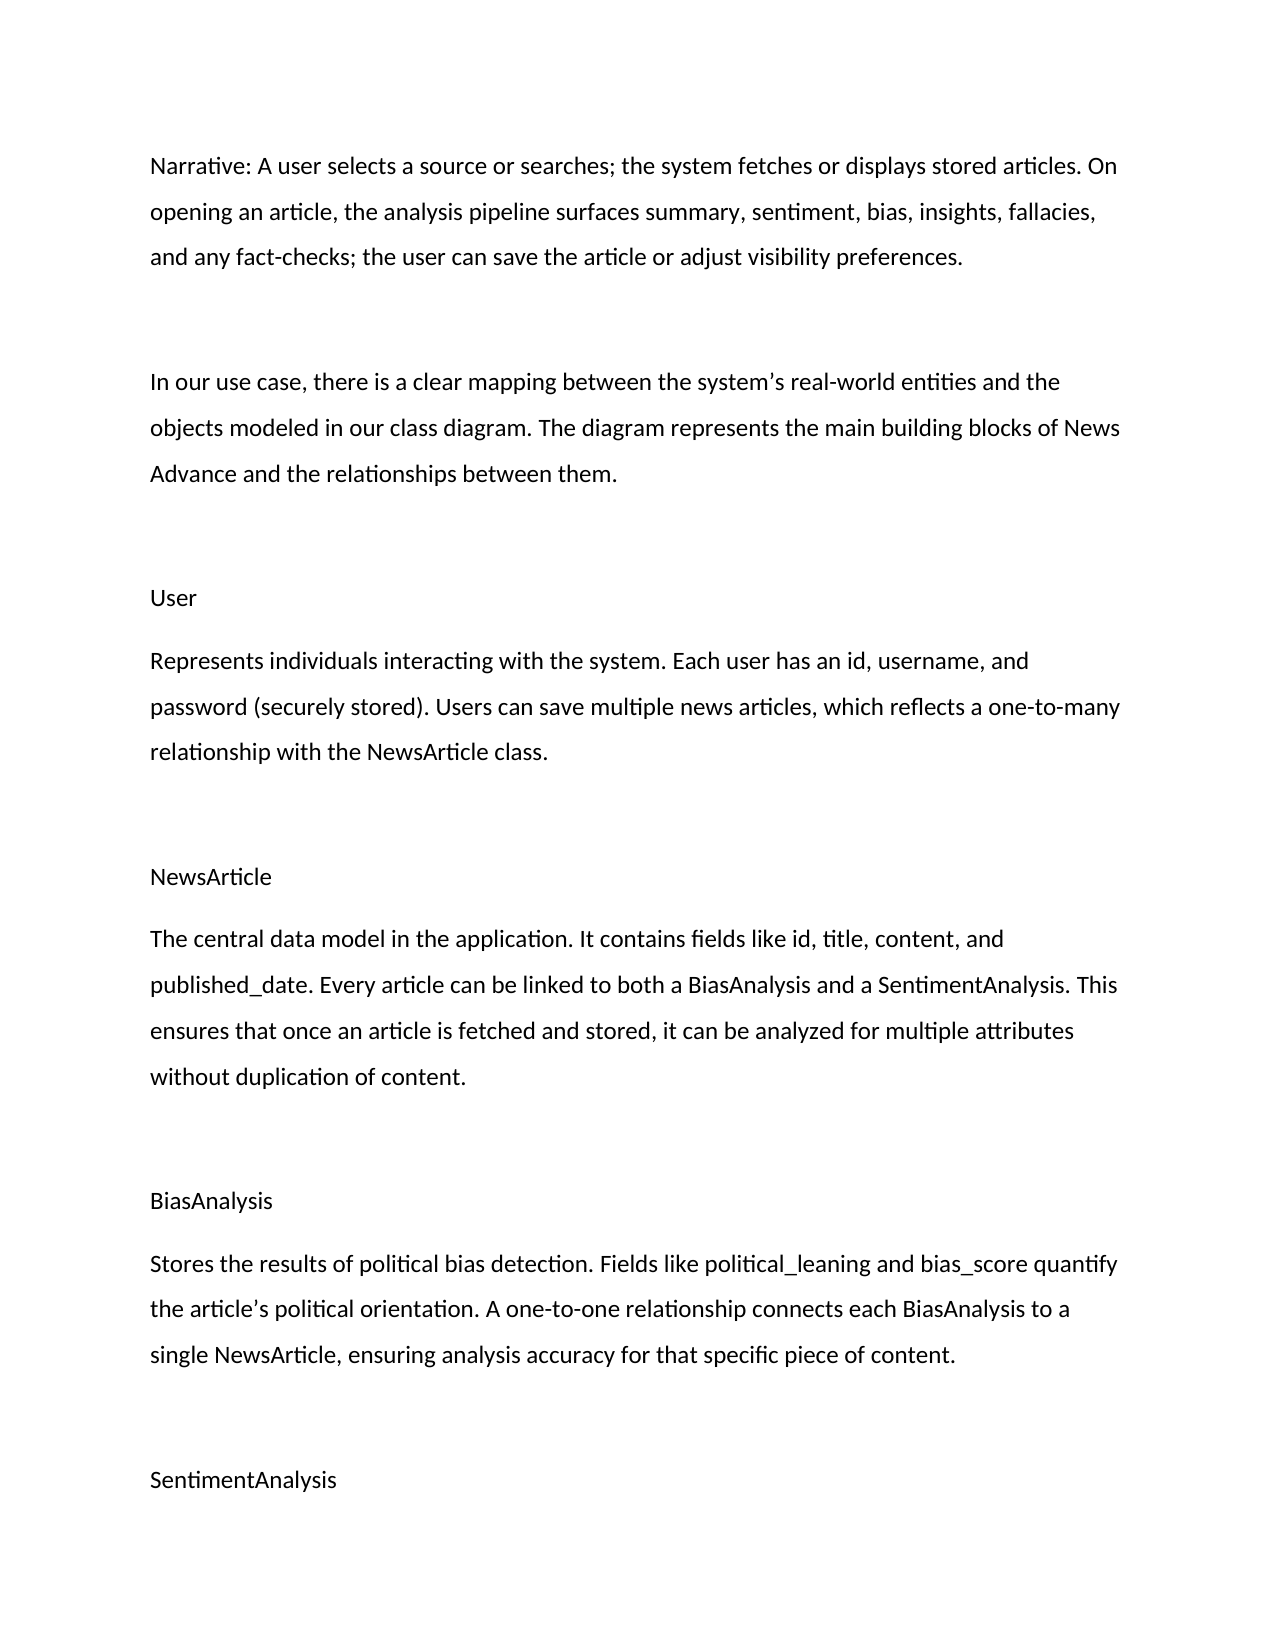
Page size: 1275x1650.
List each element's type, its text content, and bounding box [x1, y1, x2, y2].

text In our use case, there is a clear mapping between the system’s real-world entities and the objects modeled in our class diagram. The diagram represents the main building blocks of News Advance and the relationships between them. [150, 366, 1125, 488]
text SentimentAnalysis [150, 1464, 1125, 1495]
text Stores the results of political bias detection. Fields like political_leaning and bias_score quantify the article’s political orientation. A one-to-one relationship connects each BiasAnalysis to a single NewsArticle, ensuring analysis accuracy for that specific piece of content. [150, 1248, 1125, 1370]
text BiasAnalysis [150, 1186, 1125, 1216]
text User [150, 582, 1125, 613]
text NewsArticle [150, 861, 1125, 892]
text Represents individuals interacting with the system. Each user has an id, username, and password (securely stored). Users can save multiple news articles, which reflects a one-to-many relationship with the NewsArticle class. [150, 645, 1125, 767]
text The central data model in the application. It contains fields like id, title, content, and published_date. Every article can be linked to both a BiasAnalysis and a SentimentAnalysis. This ensures that once an article is fetched and stored, it can be analyzed for multiple attributes without duplication of content. [150, 923, 1125, 1091]
text Narrative: A user selects a source or searches; the system fetches or displays stored articles. On opening an article, the analysis pipeline surfaces summary, sentiment, bias, insights, fallacies, and any fact-checks; the user can save the article or adjust visibility preferences. [150, 150, 1125, 272]
